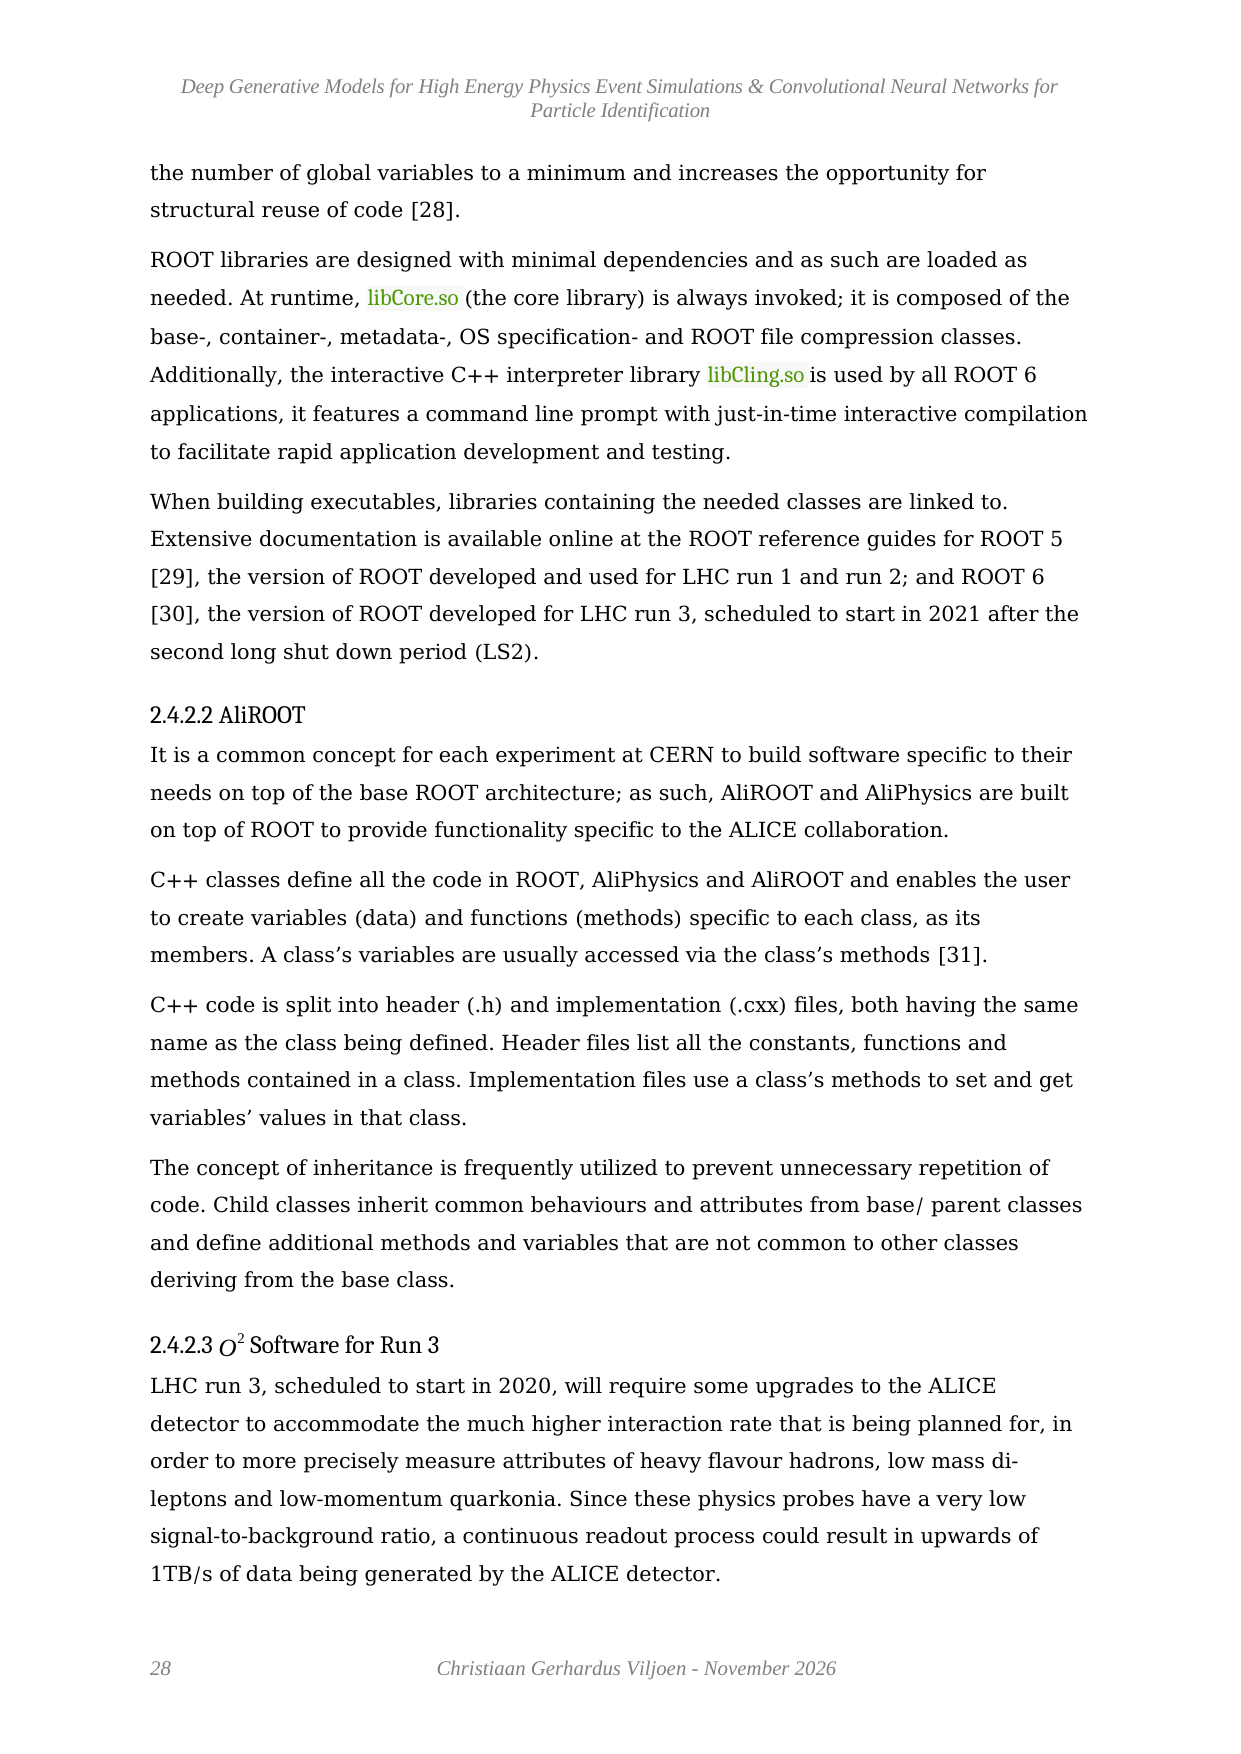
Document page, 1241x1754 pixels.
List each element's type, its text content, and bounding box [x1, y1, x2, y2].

text It is a common concept for each experiment at CERN to build software specific to their needs on top of the base ROOT architecture; as such, AliROOT and AliPhysics are built on top of ROOT to provide functionality specific to the ALICE collaboration. [150, 742, 1090, 842]
text LHC run 3, scheduled to start in 2020, will require some upgrades to the ALICE detector to accommodate the much higher interaction rate that is being planned for, in order to more precisely measure attributes of heavy flavour hadrons, low mass di-leptons and low-momentum quarkonia. Since these physics probes have a very low signal-to-background ratio, a continuous readout process could result in upwards of 1TB/s of data being generated by the ALICE detector. [150, 1373, 1090, 1586]
text When building executables, libraries containing the needed classes are linked to. Extensive documentation is available online at the ROOT reference guides for ROOT 5 , the version of ROOT developed and used for LHC run 1 and run 2; and ROOT 6 , the version of ROOT developed for LHC run 3, scheduled to start in 2021 after the second long shut down period (LS2). [150, 488, 1090, 663]
text C++ code is split into header (.h) and implementation (.cxx) files, both having the same name as the class being defined. Header files list all the constants, functions and methods contained in a class. Implementation files use a class’s methods to set and get variables’ values in that class. [150, 992, 1090, 1130]
subtitle AliROOT [150, 701, 1090, 730]
subtitle Software for Run 3 [150, 1330, 1090, 1361]
text The concept of inheritance is frequently utilized to prevent unnecessary repetition of code. Child classes inherit common behaviours and attributes from base/ parent classes and define additional methods and variables that are not common to other classes deriving from the base class. [150, 1155, 1090, 1292]
text ROOT libraries are designed with minimal dependencies and as such are loaded as needed. At runtime, libCore.so (the core library) is always invoked; it is composed of the base-, container-, metadata-, OS specification- and ROOT file compression classes. Additionally, the interactive C++ interpreter library libCling.so is used by all ROOT 6 applications, it features a command line prompt with just-in-time interactive compilation to facilitate rapid application development and testing. [150, 247, 1090, 463]
text C++ classes define all the code in ROOT, AliPhysics and AliROOT and enables the user to create variables (data) and functions (methods) specific to each class, as its members. A class’s variables are usually accessed via the class’s methods . [150, 867, 1090, 967]
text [150, 159, 1090, 222]
